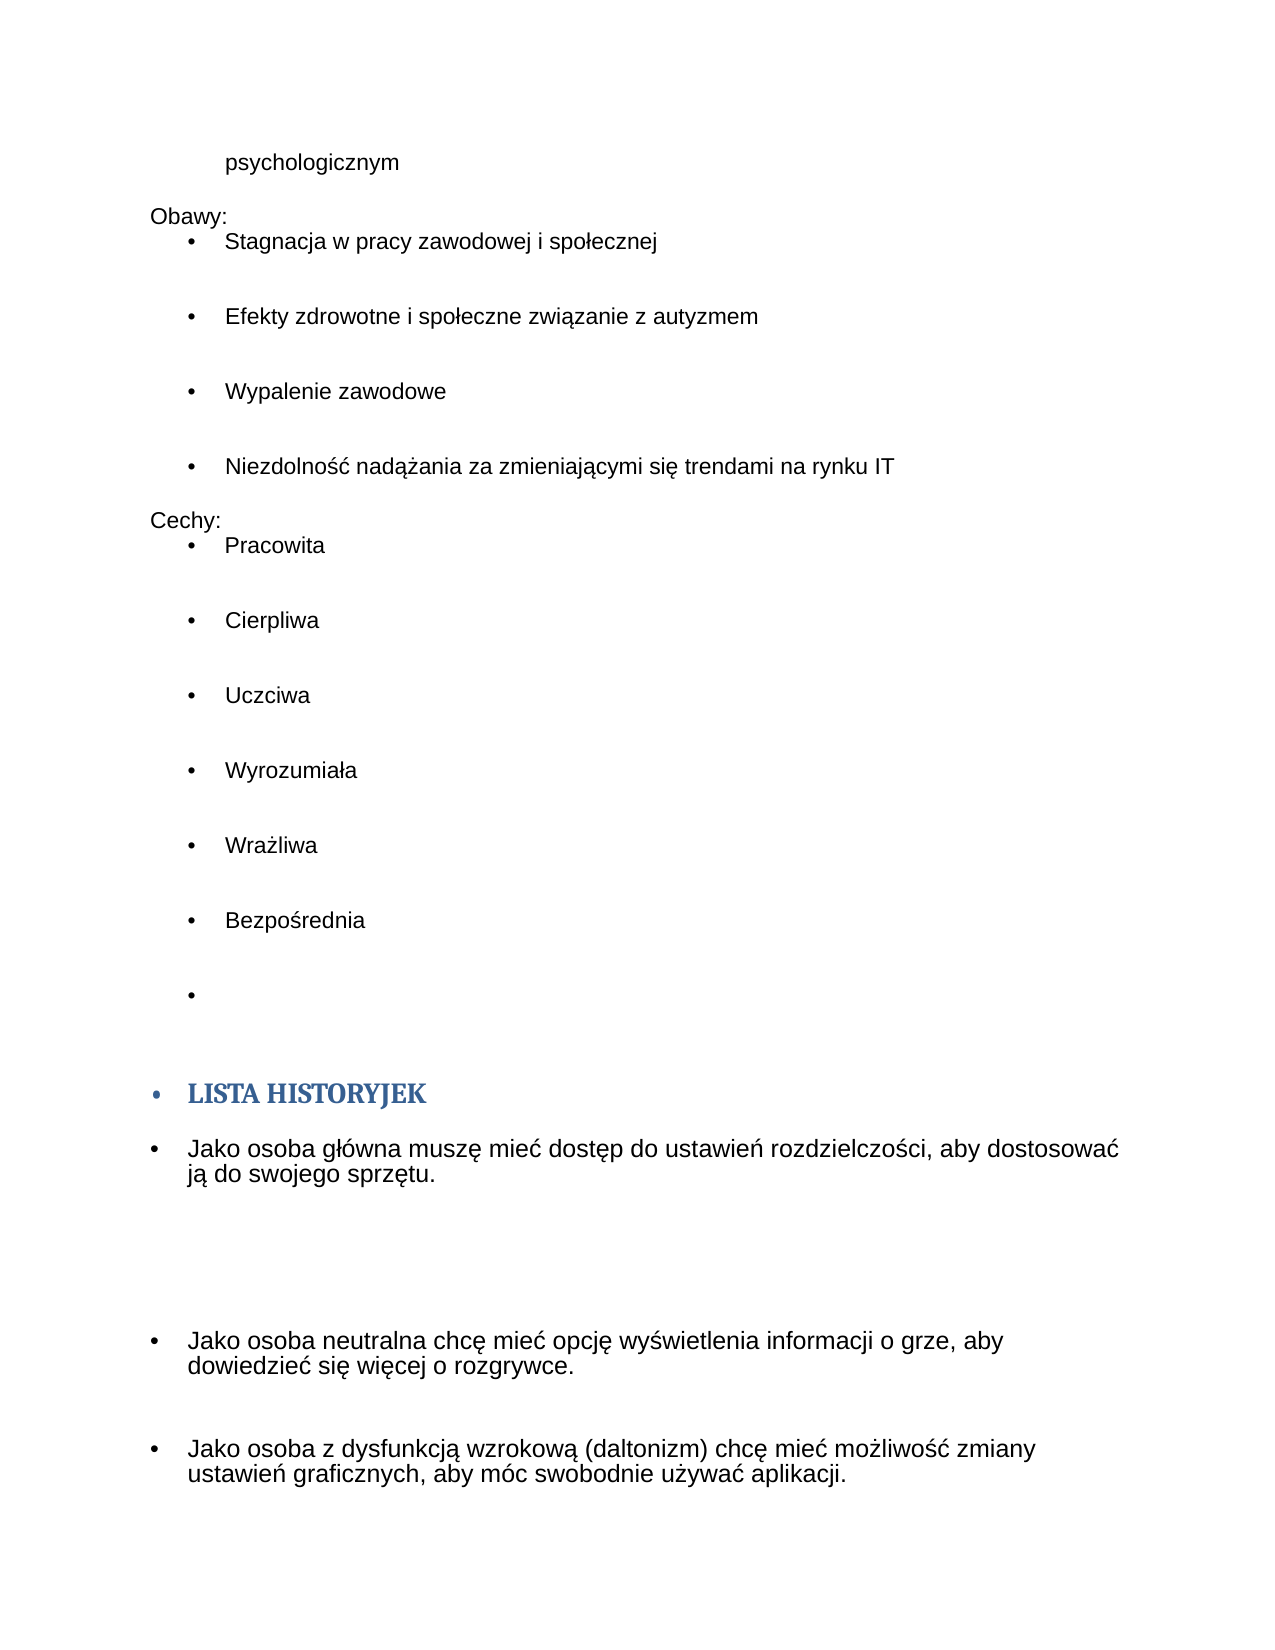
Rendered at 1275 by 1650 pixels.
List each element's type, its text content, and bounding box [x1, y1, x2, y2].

list Pracowita [187, 533, 1125, 558]
list Stagnacja w pracy zawodowej i społecznej [187, 229, 1125, 254]
list Niezdolność nadążania za zmieniającymi się trendami na rynku IT [187, 454, 1125, 479]
list Efekty zdrowotne i społeczne związanie z autyzmem [187, 304, 1125, 329]
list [187, 150, 1125, 175]
list Uczciwa [187, 683, 1125, 708]
list Bezpośrednia [187, 908, 1125, 933]
list Wypalenie zawodowe [187, 379, 1125, 404]
text Cechy: [150, 508, 1125, 533]
text Obawy: [150, 204, 1125, 229]
list Jako osoba neutralna chcę mieć opcję wyświetlenia informacji o grze, aby dowiedzieć się więcej o rozgrywce. [150, 1329, 1125, 1379]
list Wrażliwa [187, 833, 1125, 858]
list Cierpliwa [187, 608, 1125, 633]
list Jako osoba z dysfunkcją wzrokową (daltonizm) chcę mieć możliwość zmiany ustawień graficznych, aby móc swobodnie używać aplikacji. [150, 1437, 1125, 1487]
list LISTA HISTORYJEK [150, 1083, 1125, 1108]
list Wyrozumiała [187, 758, 1125, 783]
list Jako osoba główna muszę mieć dostęp do ustawień rozdzielczości, aby dostosować ją do swojego sprzętu. [150, 1137, 1125, 1187]
